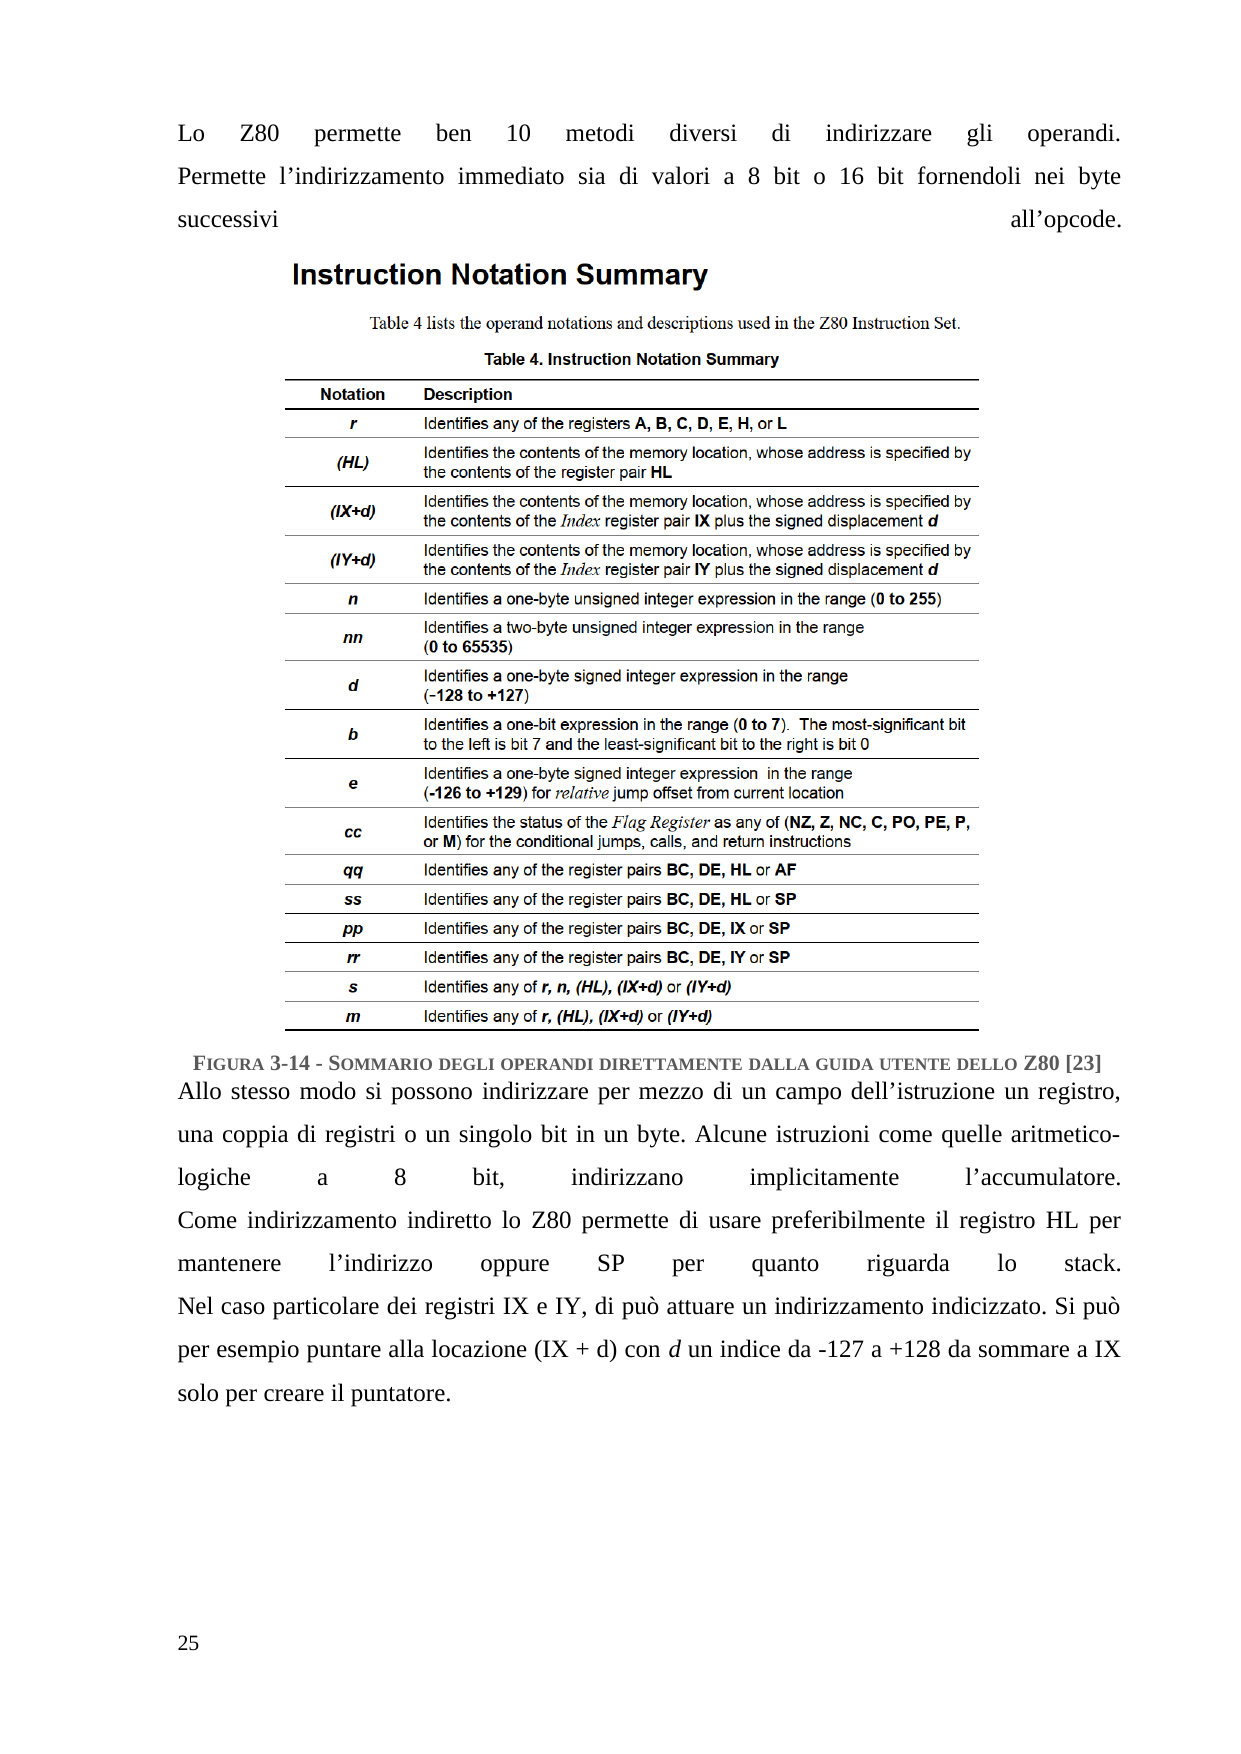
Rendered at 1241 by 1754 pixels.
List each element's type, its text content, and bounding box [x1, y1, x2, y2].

picture [265, 252, 994, 1049]
text Lo Z80 permette ben 10 metodi diversi di indirizzare gli operandi. Permette l’indirizzamento immediato sia di valori a 8 bit o 16 bit fornendoli nei byte successivi all’opcode. Allo stesso modo si possono indirizzare per mezzo di un campo dell’istruzione un registro, una coppia di registri o un singolo bit in un byte. Alcune istruzioni come quelle aritmetico-logiche a 8 bit, indirizzano implicitamente l’accumulatore. Come indirizzamento indiretto lo Z80 permette di usare preferibilmente il registro HL per mantenere l’indirizzo oppure SP per quanto riguarda lo stack. Nel caso particolare dei registri IX e IY, di può attuare un indirizzamento indicizzato. Si può per esempio puntare alla locazione (IX + d) con d un indice da -127 a +128 da sommare a IX solo per creare il puntatore. [177, 1075, 1122, 1406]
